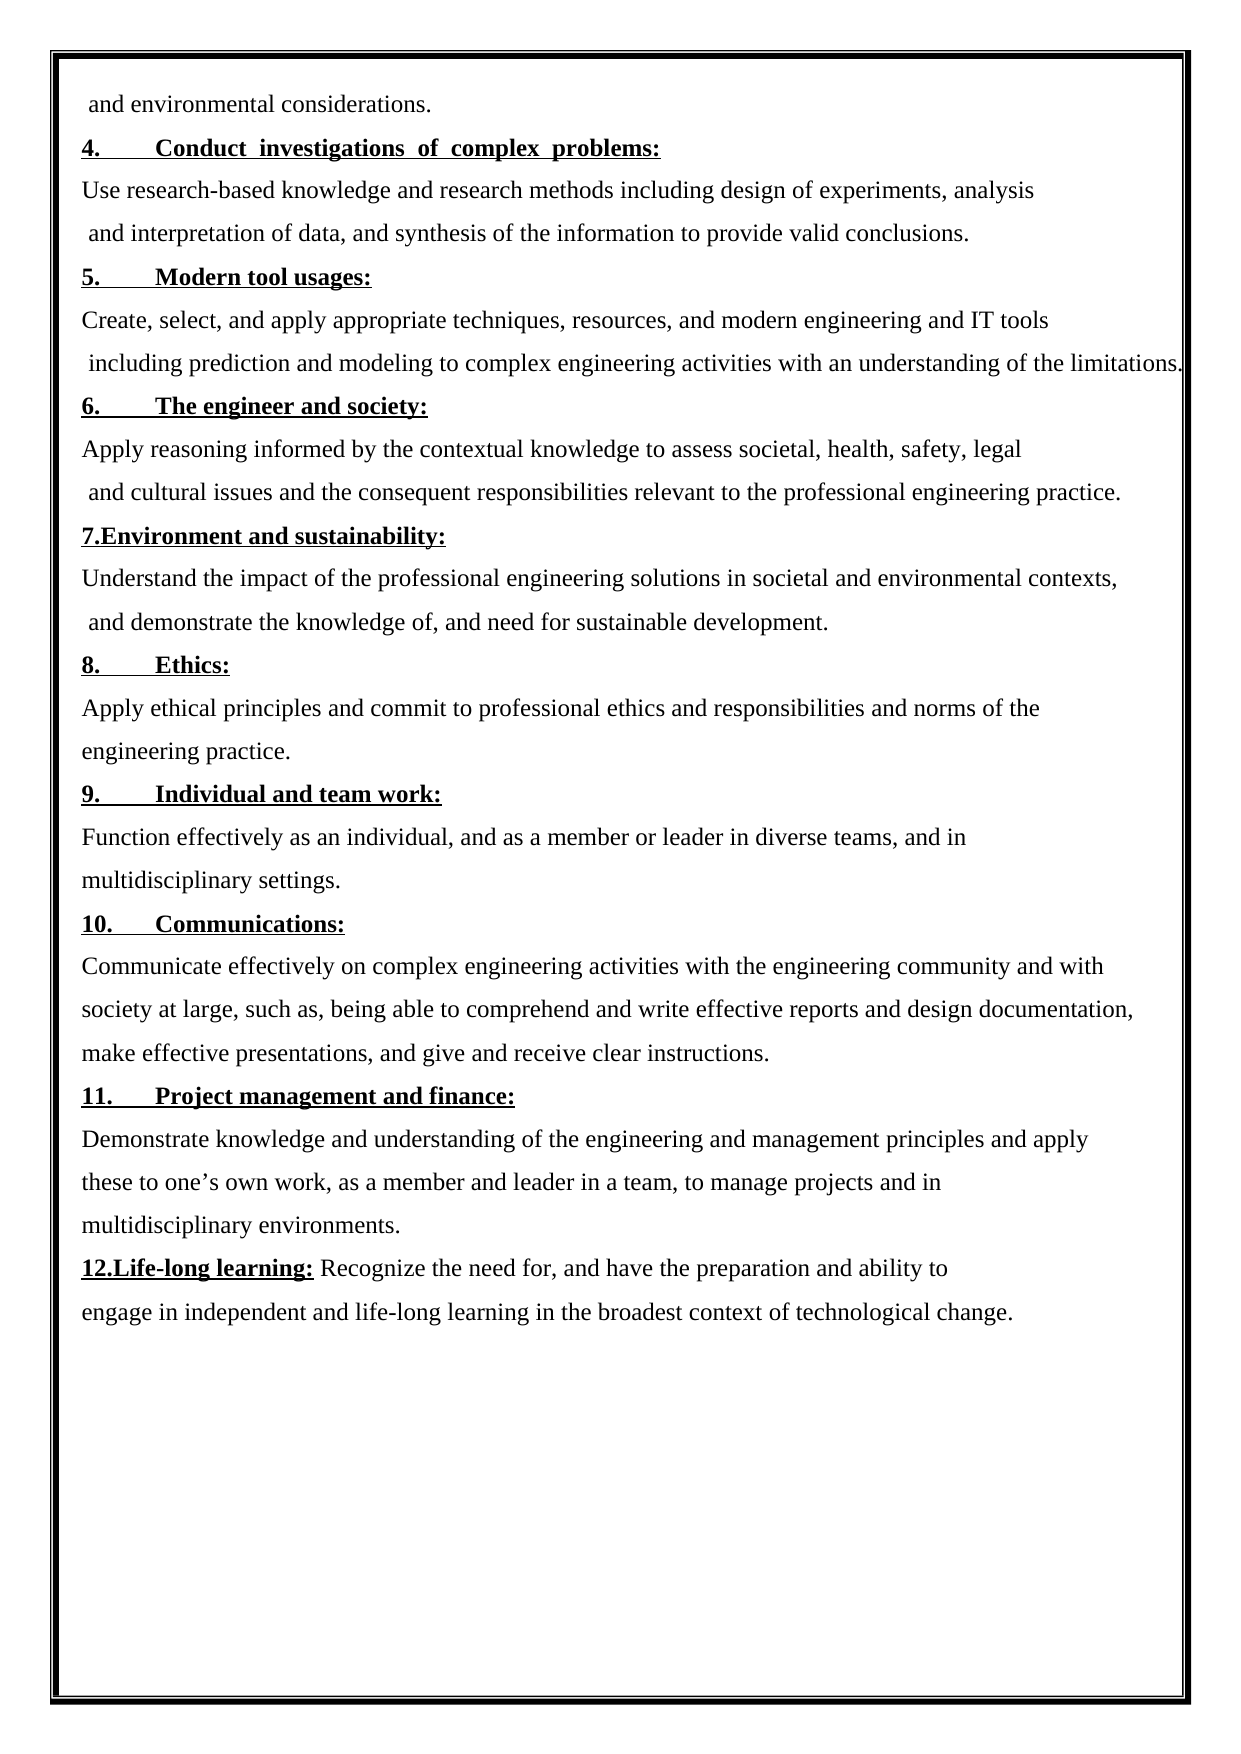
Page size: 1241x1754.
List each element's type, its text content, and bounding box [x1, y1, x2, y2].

text and cultural issues and the consequent responsibilities relevant to the professional engineering practice. [88, 477, 1196, 506]
text Function effectively as an individual, and as a member or leader in diverse teams, and in multidisciplinary settings. [81, 822, 1094, 894]
list Conduct investigations of complex problems: [81, 133, 1196, 161]
list Life-long learning: Recognize the need for, and have the preparation and ability to engage in independent and life-long learning in the broadest context of technological change. [81, 1253, 1022, 1325]
text Apply reasoning informed by the contextual knowledge to assess societal, health, safety, legal [81, 434, 1196, 463]
text Create, select, and apply appropriate techniques, resources, and modern engineering and IT tools [81, 305, 1196, 333]
list Ethics: [81, 650, 1196, 679]
list Environment and sustainability: [81, 521, 1196, 549]
text Demonstrate knowledge and understanding of the engineering and management principles and apply these to one’s own work, as a member and leader in a team, to manage projects and in multidisciplinary environments. [81, 1124, 1110, 1239]
text Communicate effectively on complex engineering activities with the engineering community and with society at large, such as, being able to comprehend and write effective reports and design documentation, make effective presentations, and give and receive clear instructions. [81, 951, 1180, 1066]
text and environmental considerations. [88, 89, 1196, 117]
list Modern tool usages: [81, 262, 1196, 291]
text Use research-based knowledge and research methods including design of experiments, analysis and interpretation of data, and synthesis of the information to provide valid conclusions. [81, 175, 1071, 247]
text Apply ethical principles and commit to professional ethics and responsibilities and norms of the engineering practice. [81, 693, 1094, 765]
list The engineer and society: [81, 391, 1196, 420]
text Understand the impact of the professional engineering solutions in societal and environmental contexts, and demonstrate the knowledge of, and need for sustainable development. [81, 563, 1146, 635]
list Communications: [81, 909, 1196, 938]
text including prediction and modeling to complex engineering activities with an understanding of the limitations. [88, 348, 1196, 377]
list Individual and team work: [81, 779, 1196, 808]
list Project management and finance: [81, 1081, 1196, 1110]
